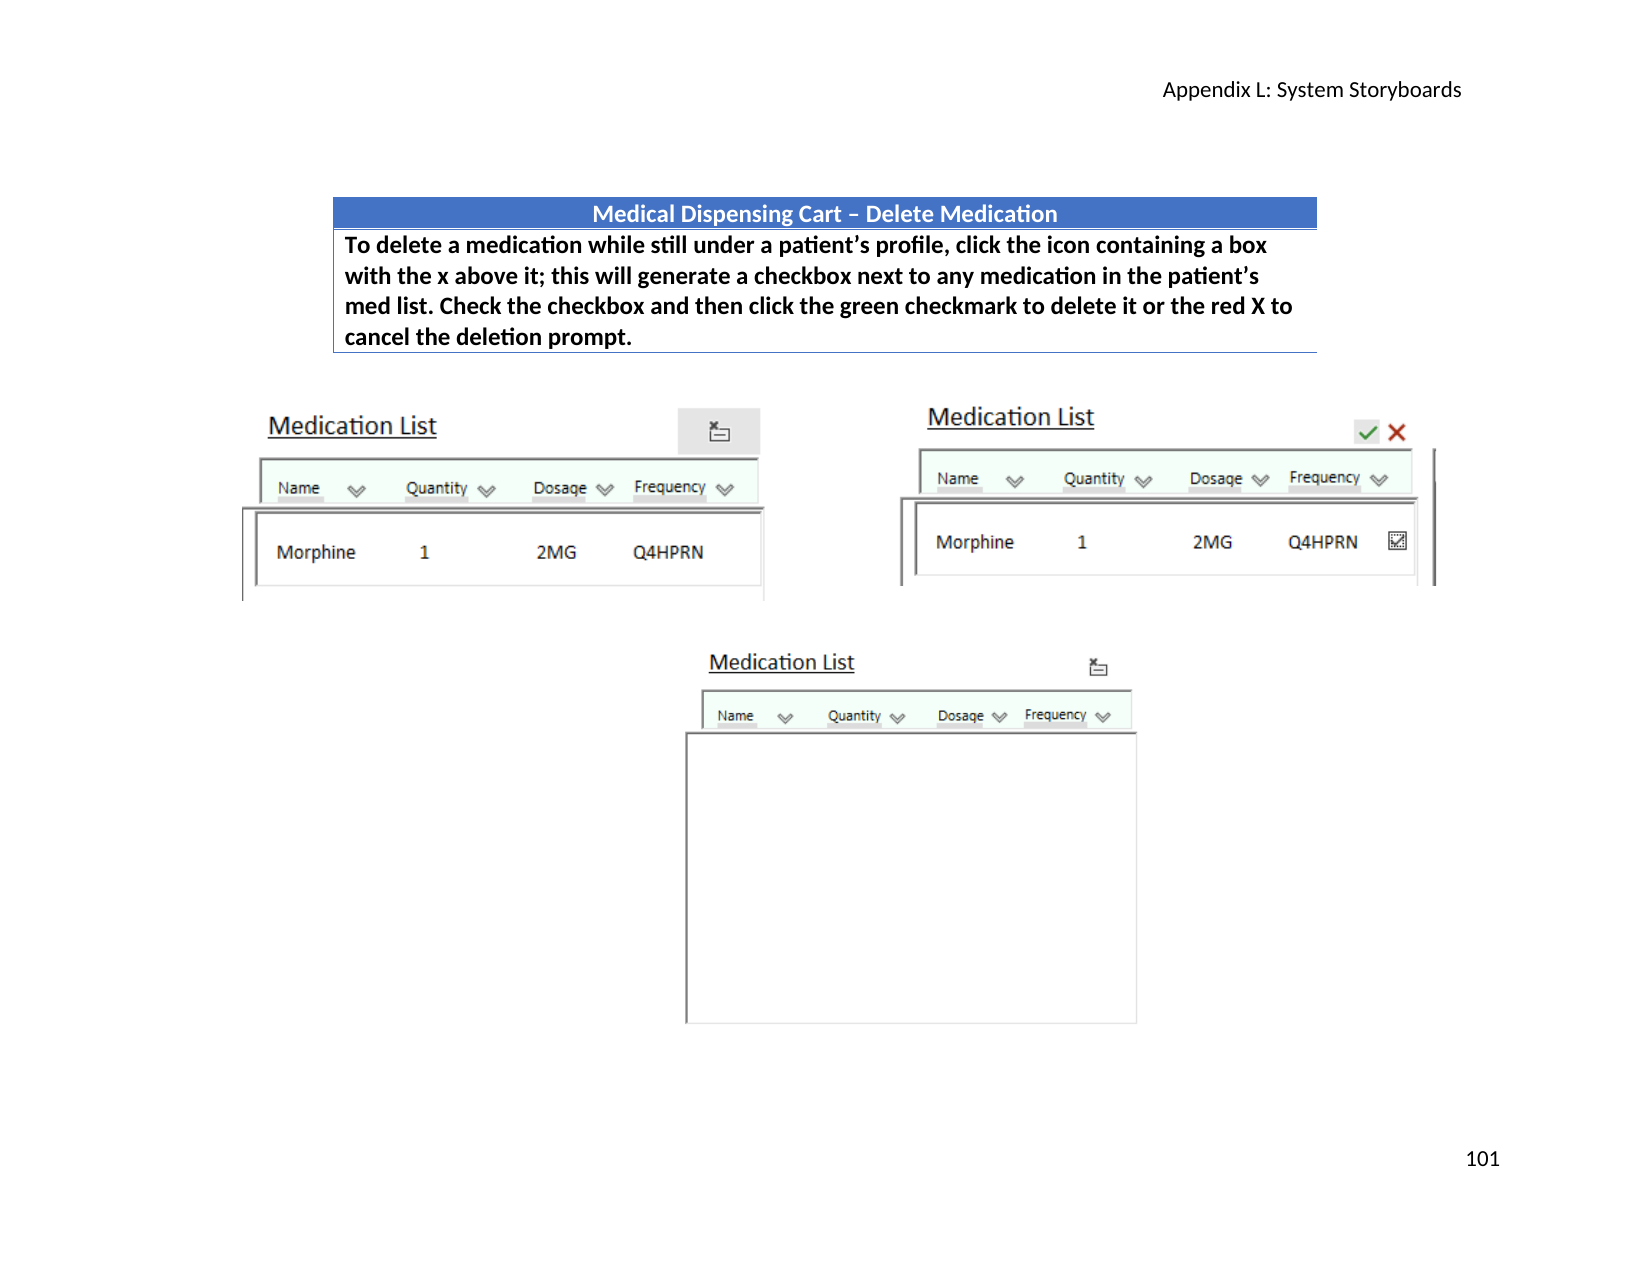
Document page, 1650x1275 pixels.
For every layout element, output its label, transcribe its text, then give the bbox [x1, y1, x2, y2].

table_header Medical Dispensing Cart – Delete Medication [334, 198, 1317, 228]
picture [684, 646, 1146, 1044]
picture [897, 404, 1437, 586]
table_cell To delete a medication while still under a patient’s profile, click the icon containing a box with the x above it; this will generate a checkbox next to any medication in the patient’s med list. Check the checkbox and then click the green checkmark to delete it or the red X to cancel the deletion prompt. [334, 230, 1317, 352]
picture [242, 404, 772, 601]
